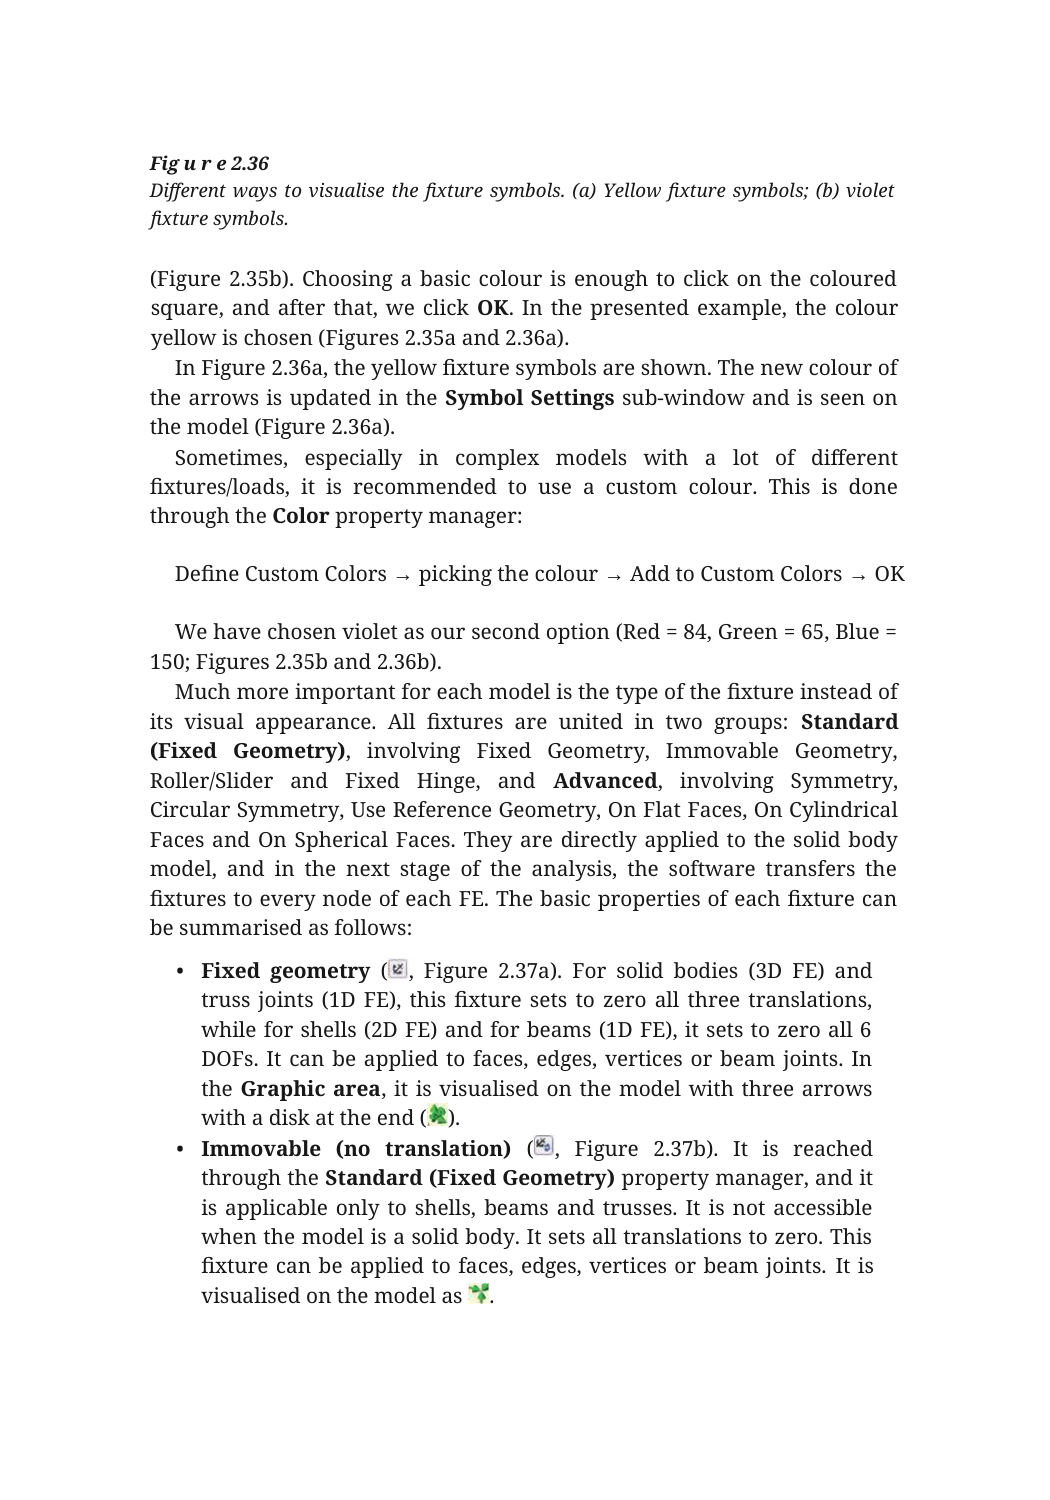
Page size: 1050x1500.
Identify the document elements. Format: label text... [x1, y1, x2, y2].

text We have chosen violet as our second option (Red = 84, Green = 65, Blue = 150; Figures 2.35b and 2.36b). [149, 617, 898, 675]
subtitle Fig u r e 2.36 [149, 150, 900, 176]
text Different ways to visualise the fixture symbols. (a) Yellow fixture symbols; (b) violet fixture symbols. [149, 178, 898, 231]
picture [387, 958, 409, 979]
text (Figure 2.35b). Choosing a basic colour is enough to click on the coloured square, and after that, we click OK. In the presented example, the colour yellow is chosen (Figures 2.35a and 2.36a). [149, 264, 898, 351]
text In Figure 2.36a, the yellow fixture symbols are shown. The new colour of the arrows is updated in the Symbol Settings sub-window and is seen on the model (Figure 2.36a). [149, 353, 898, 441]
text Sometimes, especially in complex models with a lot of different fixtures/loads, it is recommended to use a custom colour. This is done through the Color property manager: [149, 443, 898, 530]
text Much more important for each model is the type of the fixture instead of its visual appearance. All fixtures are united in two groups: Standard (Fixed Geometry), involving Fixed Geometry, Immovable Geometry, Roller/Slider and Fixed Hinge, and Advanced, involving Symmetry, Circular Symmetry, Use Reference Geometry, On Flat Faces, On Cylindrical Faces and On Spherical Faces. They are directly applied to the solid body model, and in the next stage of the analysis, the software transfers the fixtures to every node of each FE. The basic properties of each fixture can be summarised as follows: [149, 677, 898, 942]
picture [426, 1103, 448, 1126]
picture [533, 1135, 555, 1156]
list Immovable (no translation) (, Figure 2.37b). It is reached through the Standard (Fixed Geometry) property manager, and it is applicable only to shells, beams and trusses. It is not accessible when the model is a solid body. It sets all translations to zero. This fixture can be applied to faces, edges, vertices or beam joints. It is visualised on the model as . [176, 1134, 874, 1309]
picture [468, 1283, 489, 1304]
list Fixed geometry (, Figure 2.37a). For solid bodies (3D FE) and truss joints (1D FE), this fixture sets to zero all three translations, while for shells (2D FE) and for beams (1D FE), it sets to zero all 6 DOFs. It can be applied to faces, edges, vertices or beam joints. In the Graphic area, it is visualised on the model with three arrows with a disk at the end (). [176, 956, 874, 1132]
text Define Custom Colors → picking the colour → Add to Custom Colors → OK [149, 559, 900, 588]
